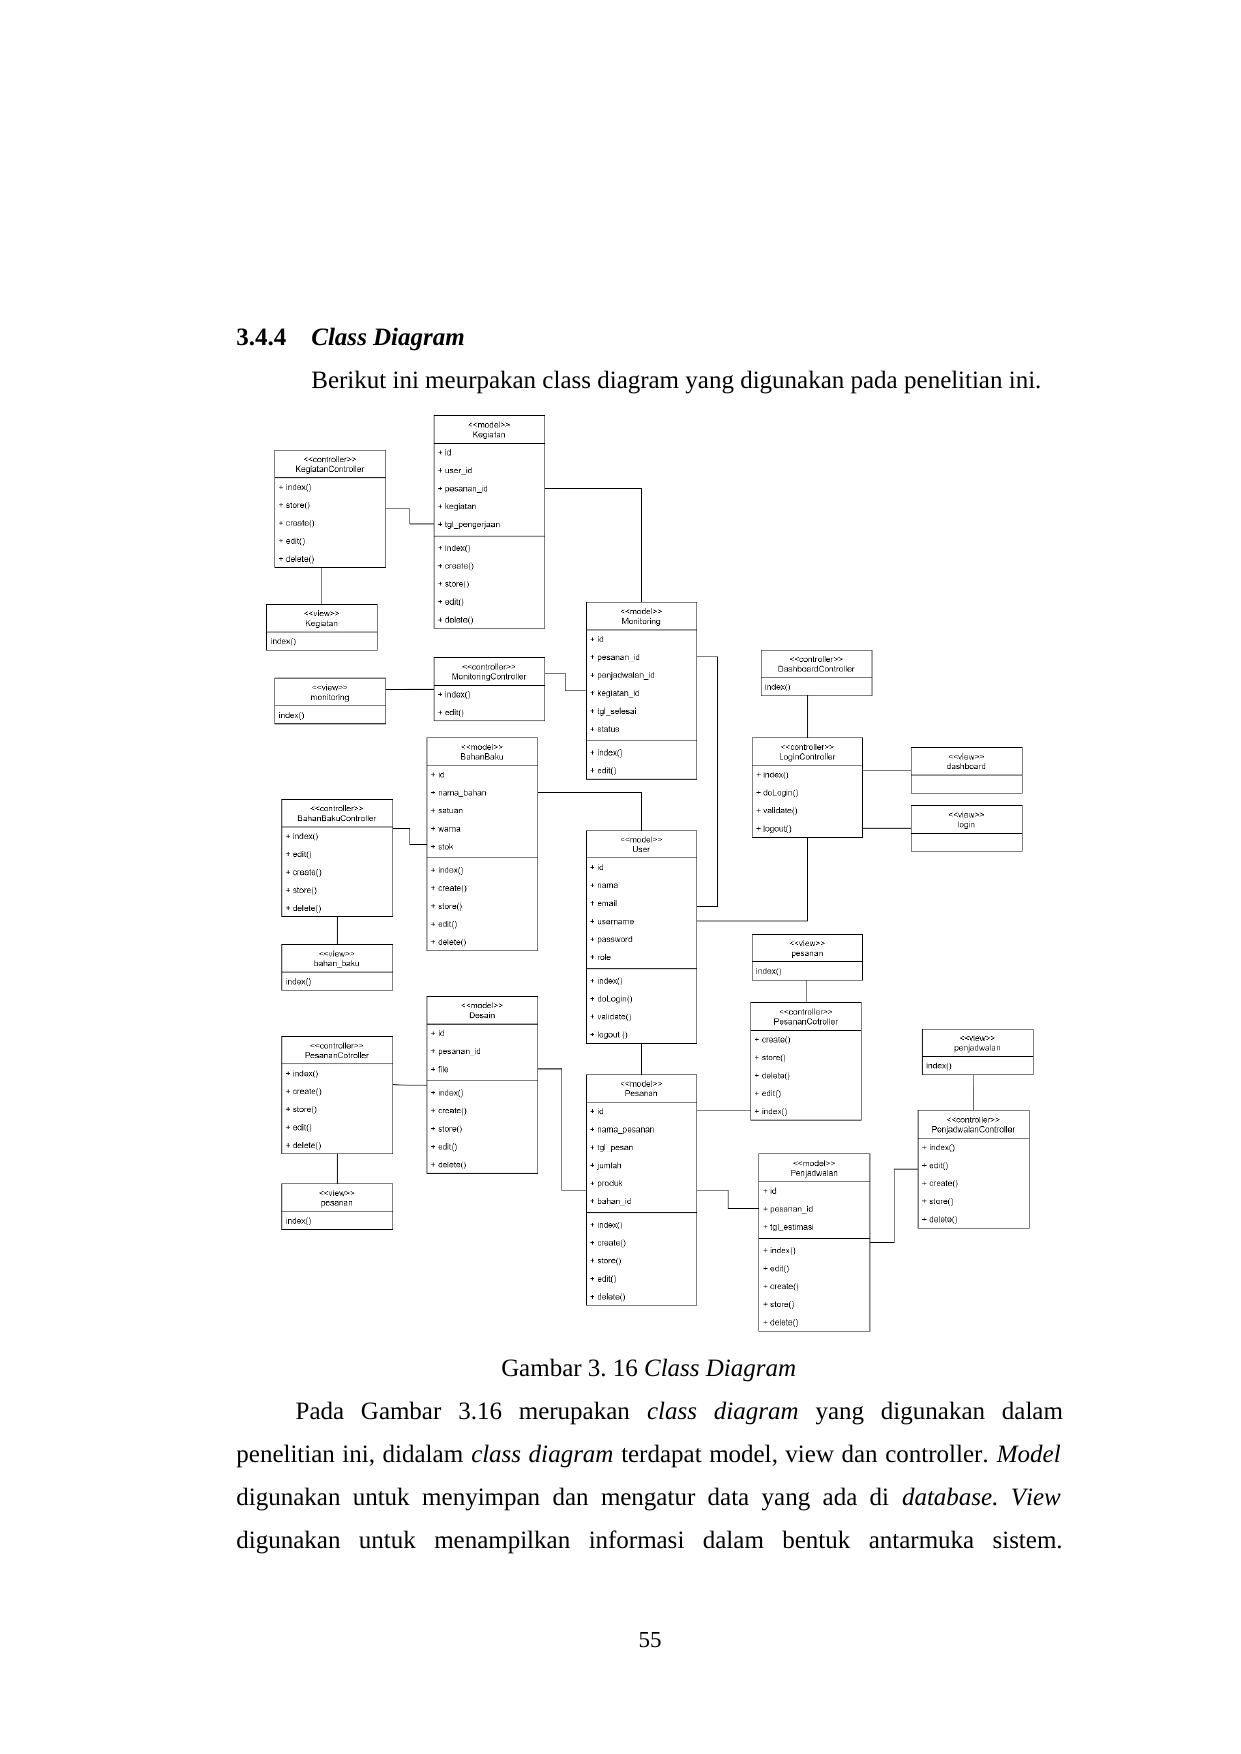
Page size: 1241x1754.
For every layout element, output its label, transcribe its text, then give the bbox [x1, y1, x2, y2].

subtitle Class Diagram [236, 322, 1063, 351]
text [236, 1396, 1063, 1554]
picture [259, 408, 1040, 1340]
text Berikut ini meurpakan class diagram yang digunakan pada penelitian ini. [236, 366, 1063, 394]
